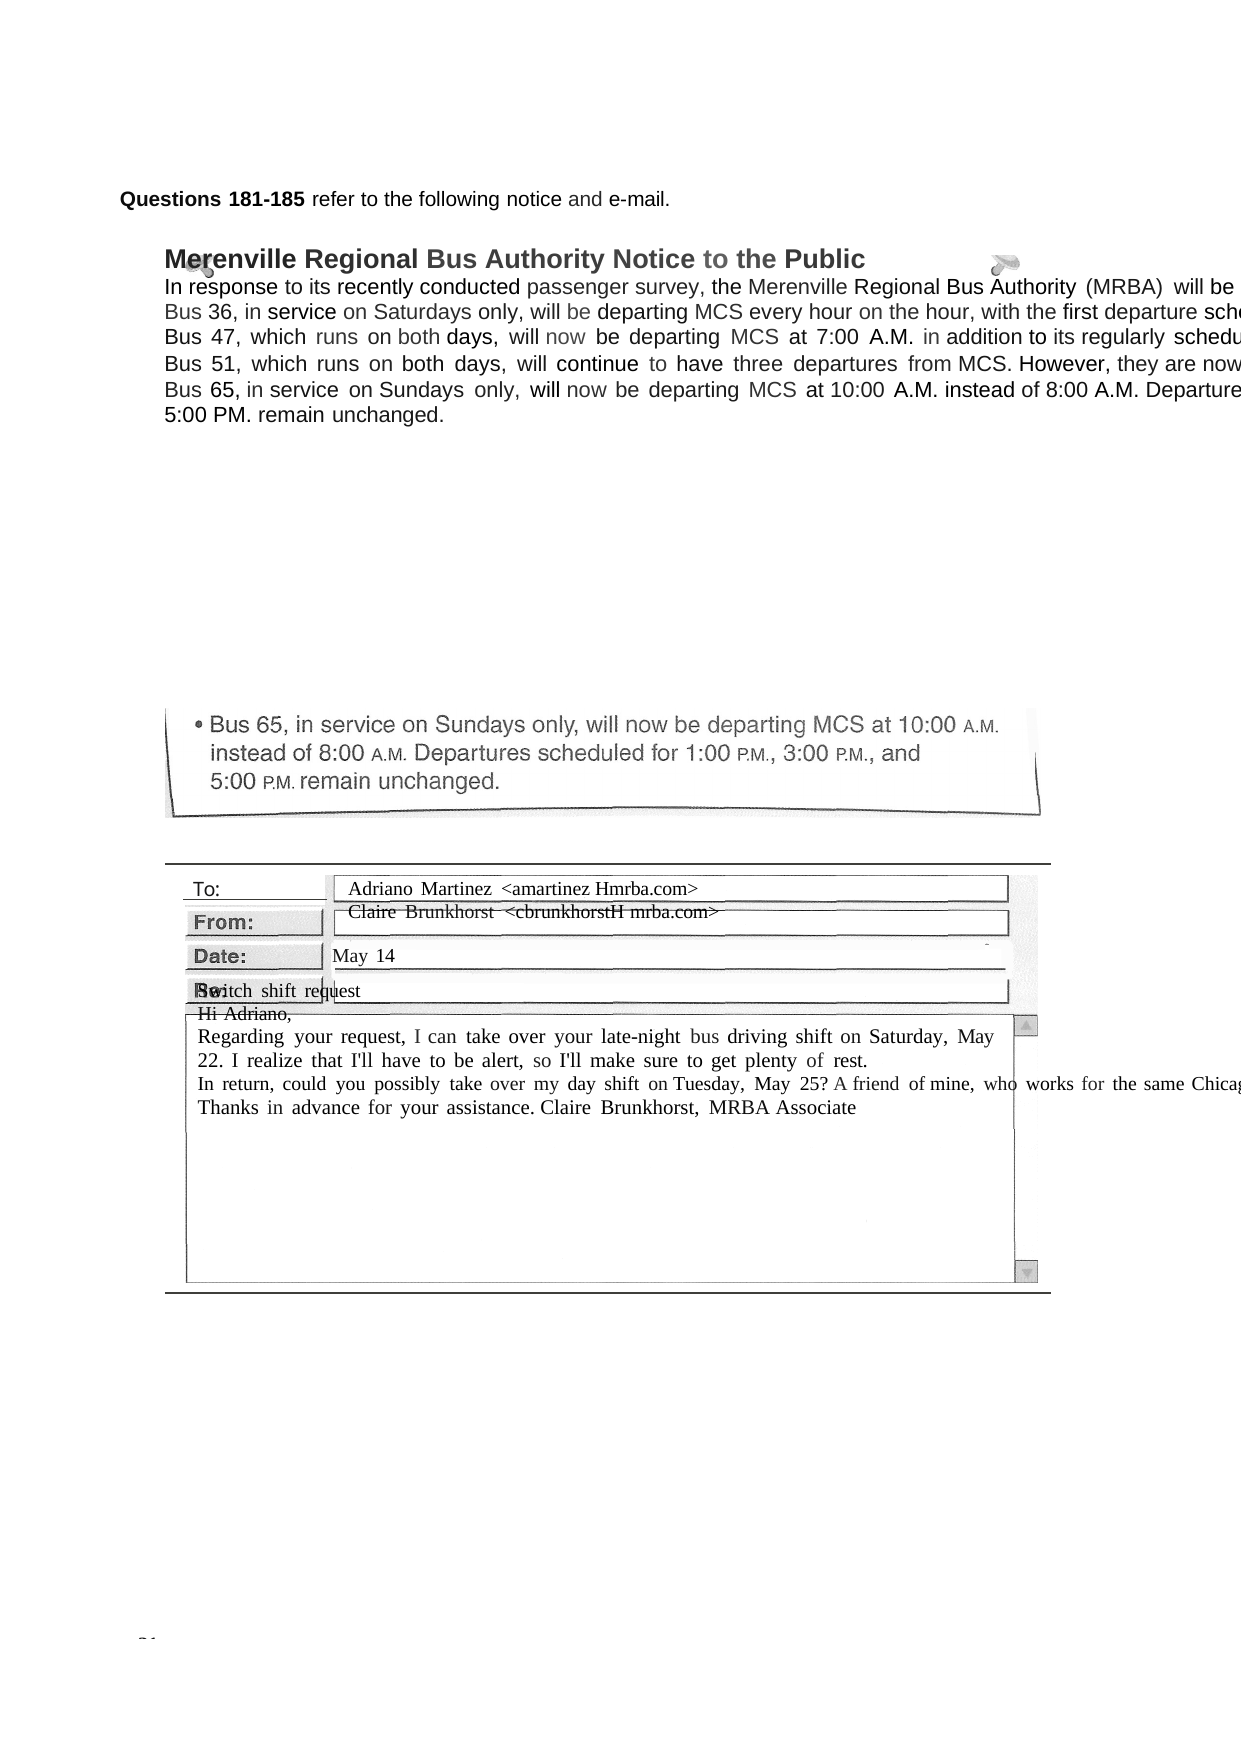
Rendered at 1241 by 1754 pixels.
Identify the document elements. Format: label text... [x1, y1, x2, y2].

text Questions 181-185 refer to the following notice and e-mail. [119, 187, 1240, 211]
picture [991, 255, 1020, 276]
picture [184, 255, 214, 278]
picture [185, 875, 1038, 1283]
picture [165, 708, 1041, 818]
